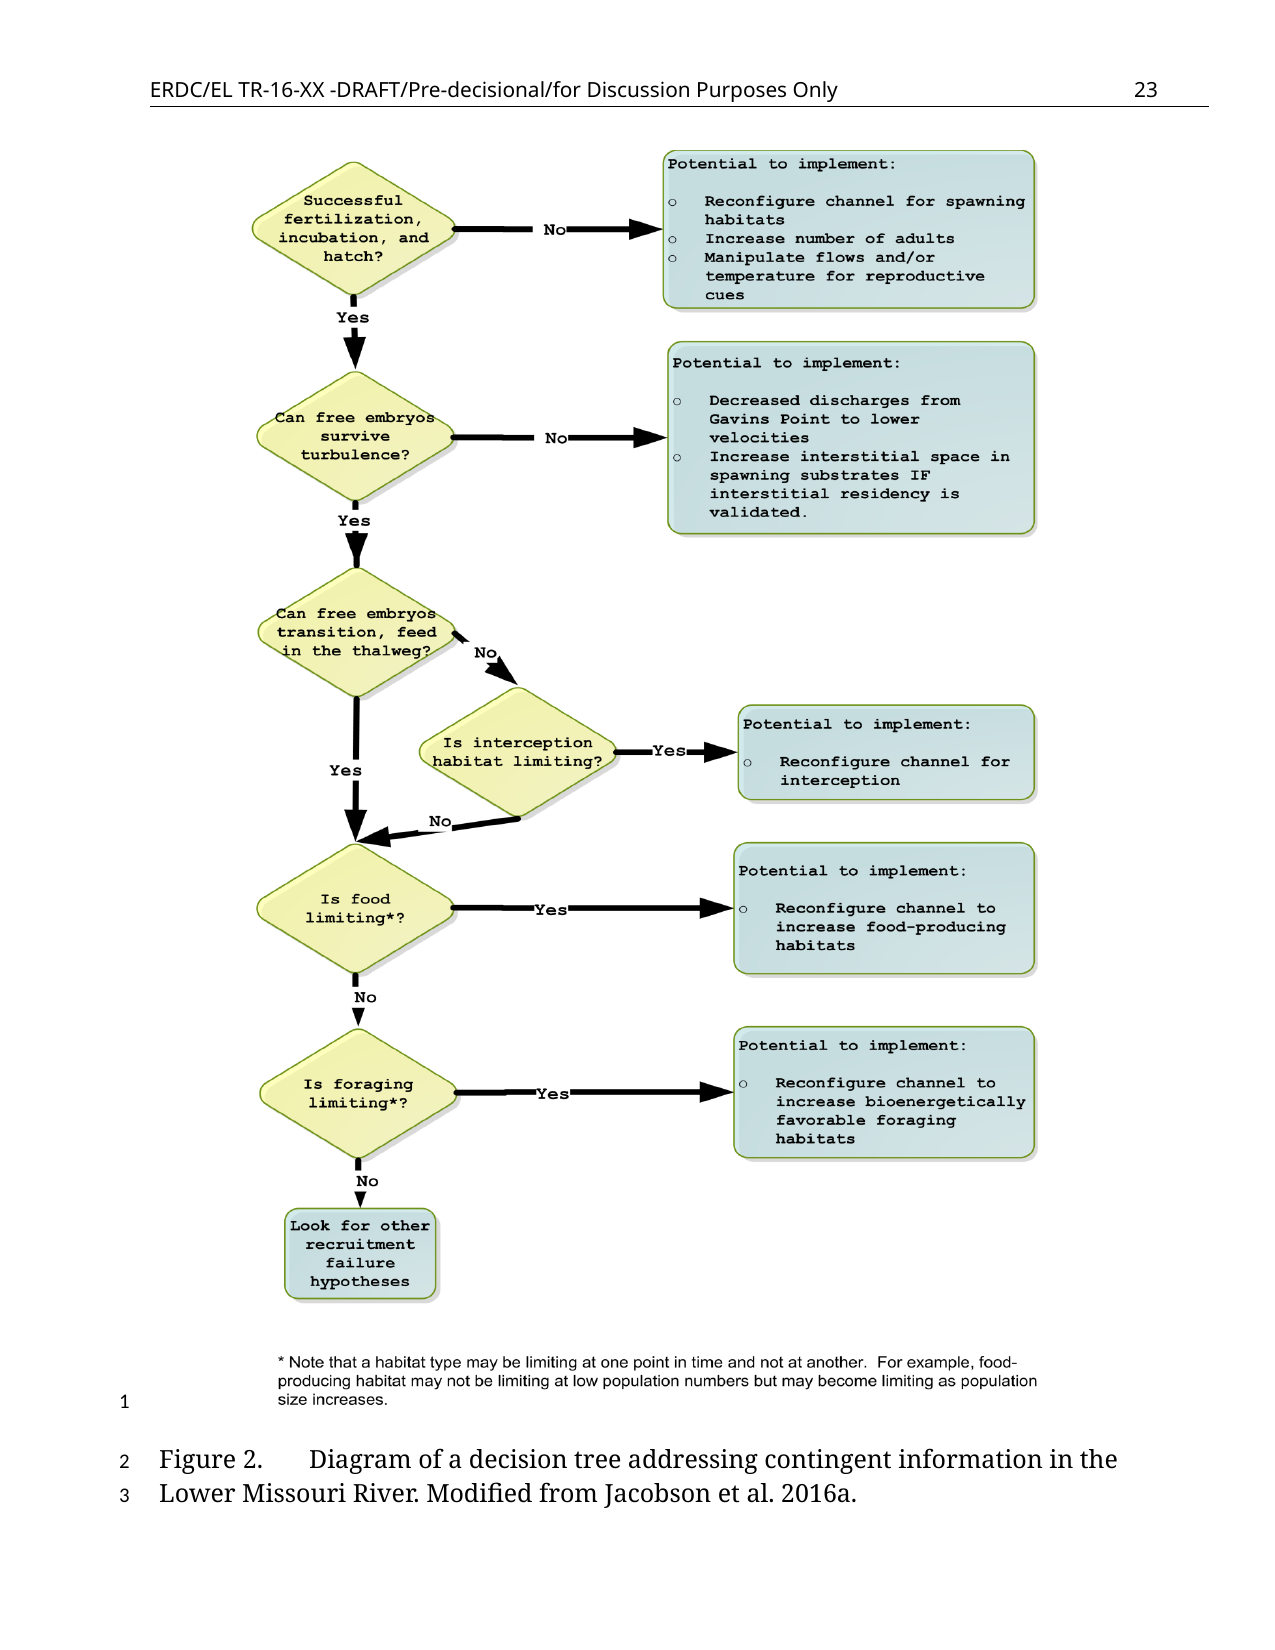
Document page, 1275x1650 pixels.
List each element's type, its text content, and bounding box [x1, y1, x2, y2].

picture [251, 150, 1042, 1409]
